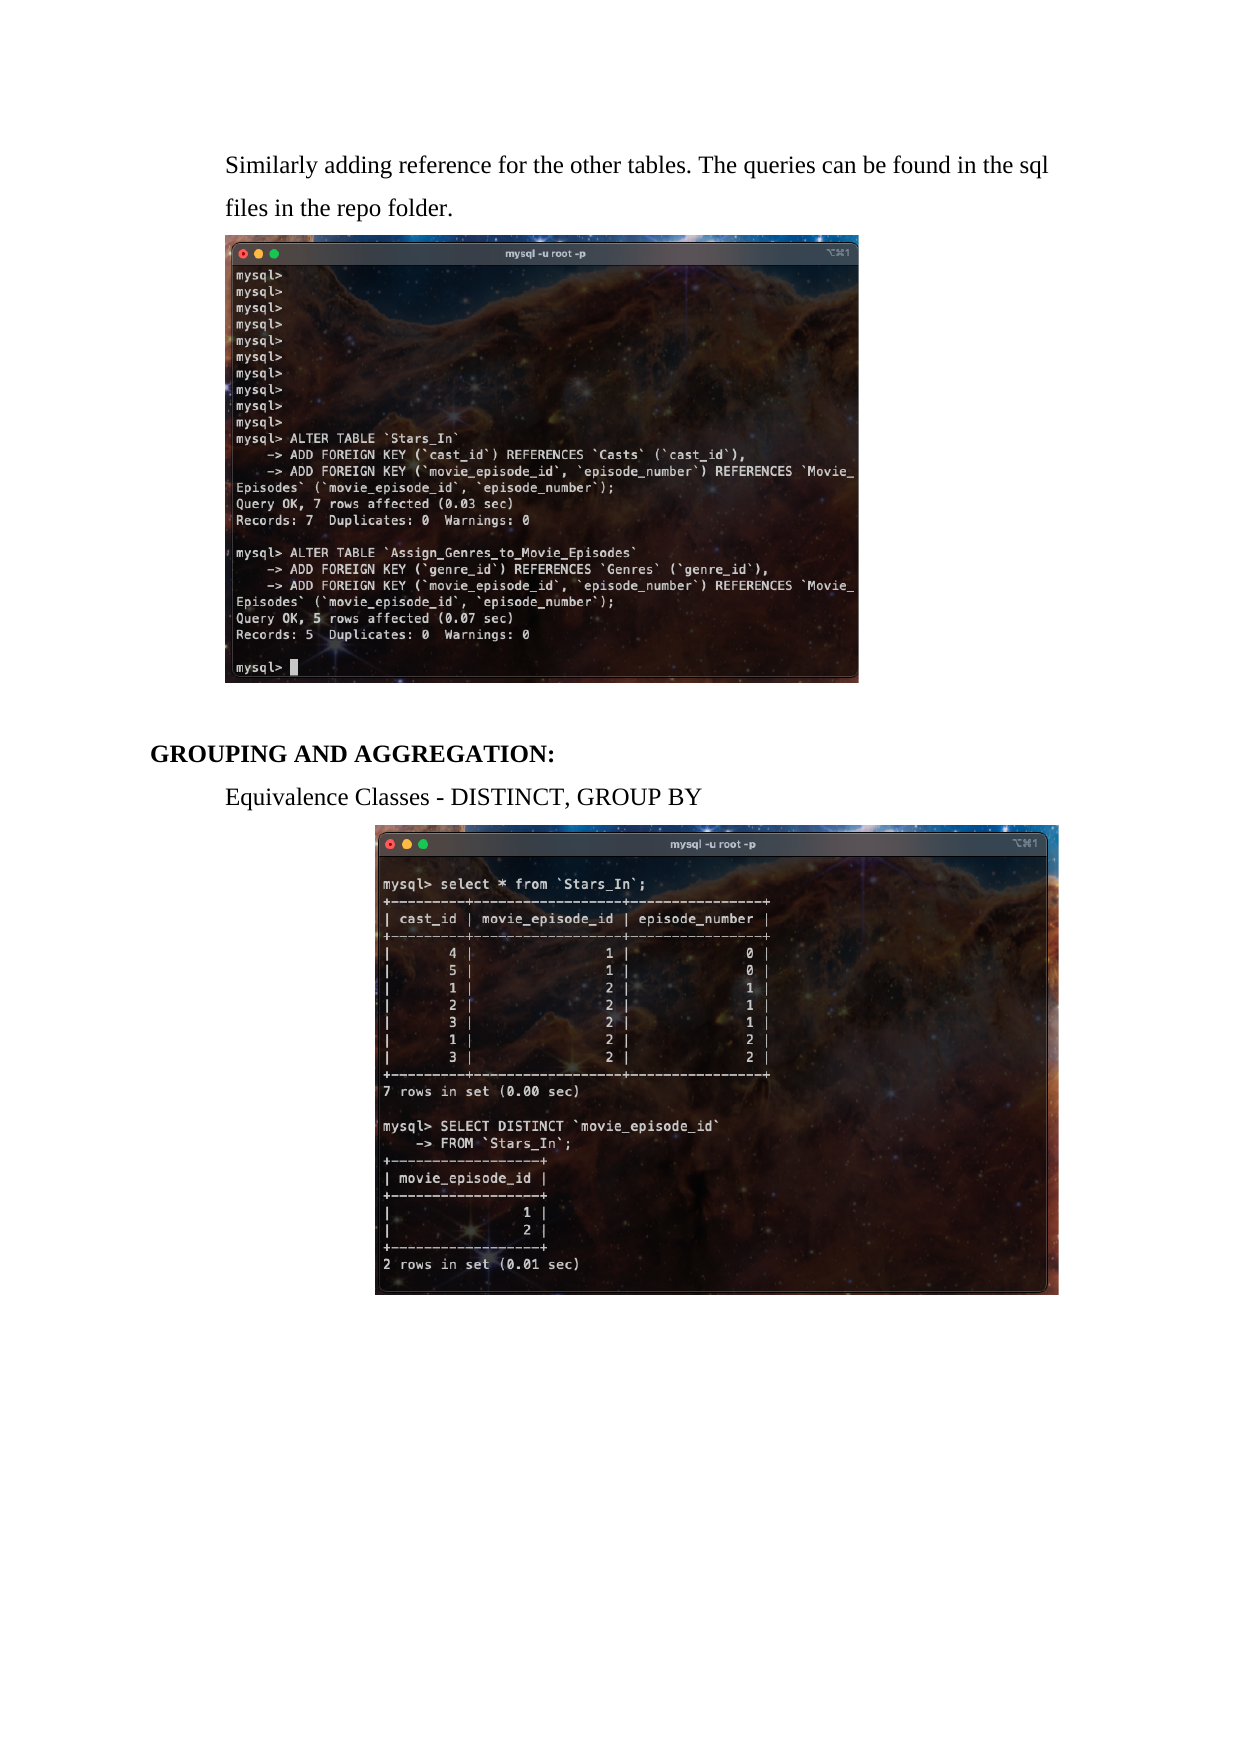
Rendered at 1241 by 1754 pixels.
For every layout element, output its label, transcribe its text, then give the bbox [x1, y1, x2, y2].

picture [375, 825, 1059, 1295]
picture [225, 235, 859, 683]
text GROUPING AND AGGREGATION: [150, 739, 1090, 768]
text Equivalence Classes - DISTINCT, GROUP BY [150, 782, 1090, 811]
text Similarly adding reference for the other tables. The queries can be found in the sql [150, 150, 1090, 179]
